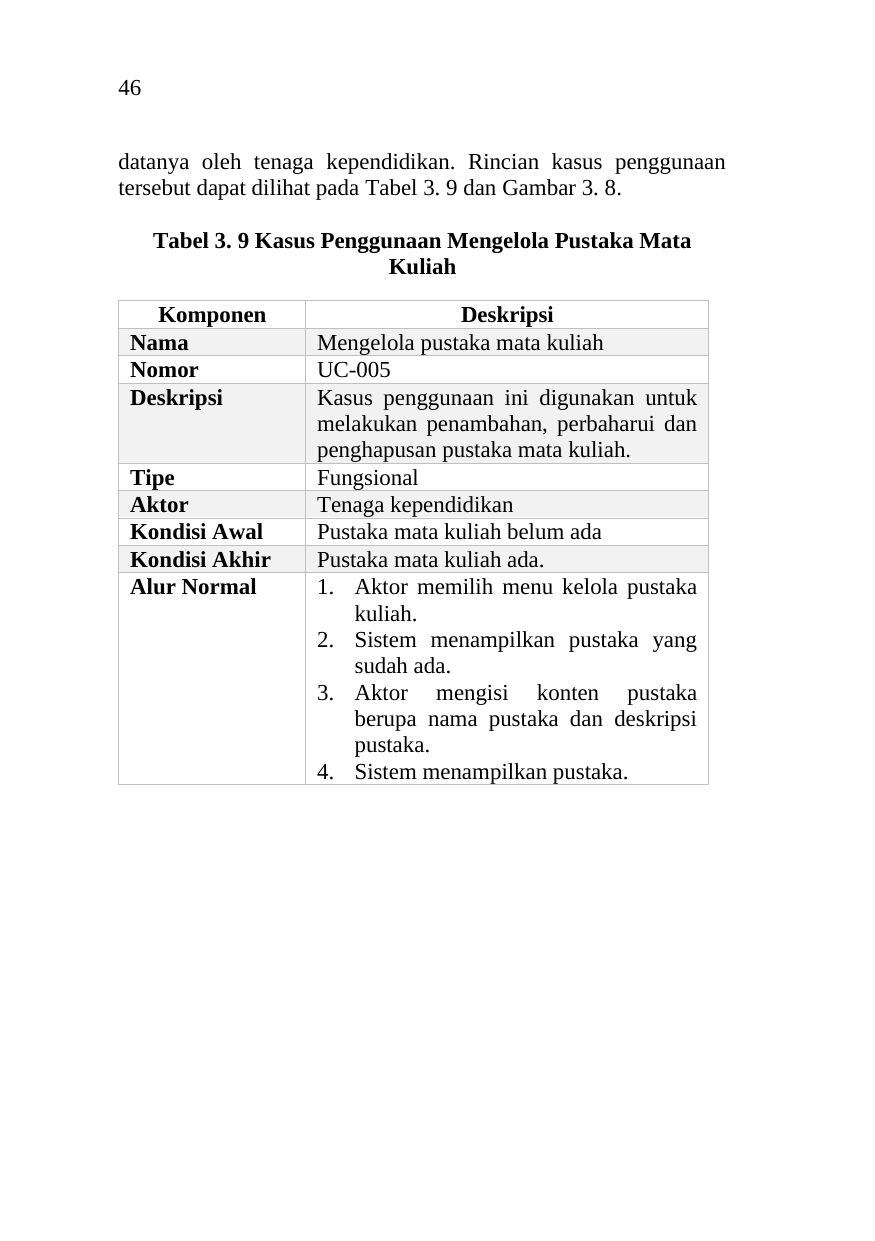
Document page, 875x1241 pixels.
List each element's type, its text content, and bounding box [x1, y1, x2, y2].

table_cell Tipe [119, 464, 305, 490]
table_cell Nomor [119, 356, 305, 382]
table_cell Kondisi Awal [119, 519, 305, 545]
table_cell UC-005 [306, 356, 708, 382]
table_cell Kondisi Akhir [119, 546, 305, 572]
table_cell Pustaka mata kuliah ada. [306, 546, 708, 572]
table_header Komponen [119, 301, 305, 328]
table_cell Aktor memilih menu kelola pustaka kuliah. Sistem menampilkan pustaka yang sudah ada. Aktor mengisi konten pustaka berupa nama pustaka dan deskripsi pustaka. Sistem menampilkan pustaka. [306, 573, 708, 784]
table_cell Alur Normal [119, 573, 305, 784]
table_cell Fungsional [306, 464, 708, 490]
table_cell Mengelola pustaka mata kuliah [306, 329, 708, 355]
table_cell Tenaga kependidikan [306, 491, 708, 517]
table_cell Nama [119, 329, 305, 355]
text Tabel 3. 9 Kasus Penggunaan Mengelola Pustaka Mata Kuliah [118, 227, 726, 279]
table_cell Pustaka mata kuliah belum ada [306, 519, 708, 545]
table_cell Deskripsi [119, 384, 305, 463]
table_header Deskripsi [306, 301, 708, 328]
table_cell Aktor [119, 491, 305, 517]
table_cell Kasus penggunaan ini digunakan untuk melakukan penambahan, perbaharui dan penghapusan pustaka mata kuliah. [306, 384, 708, 463]
